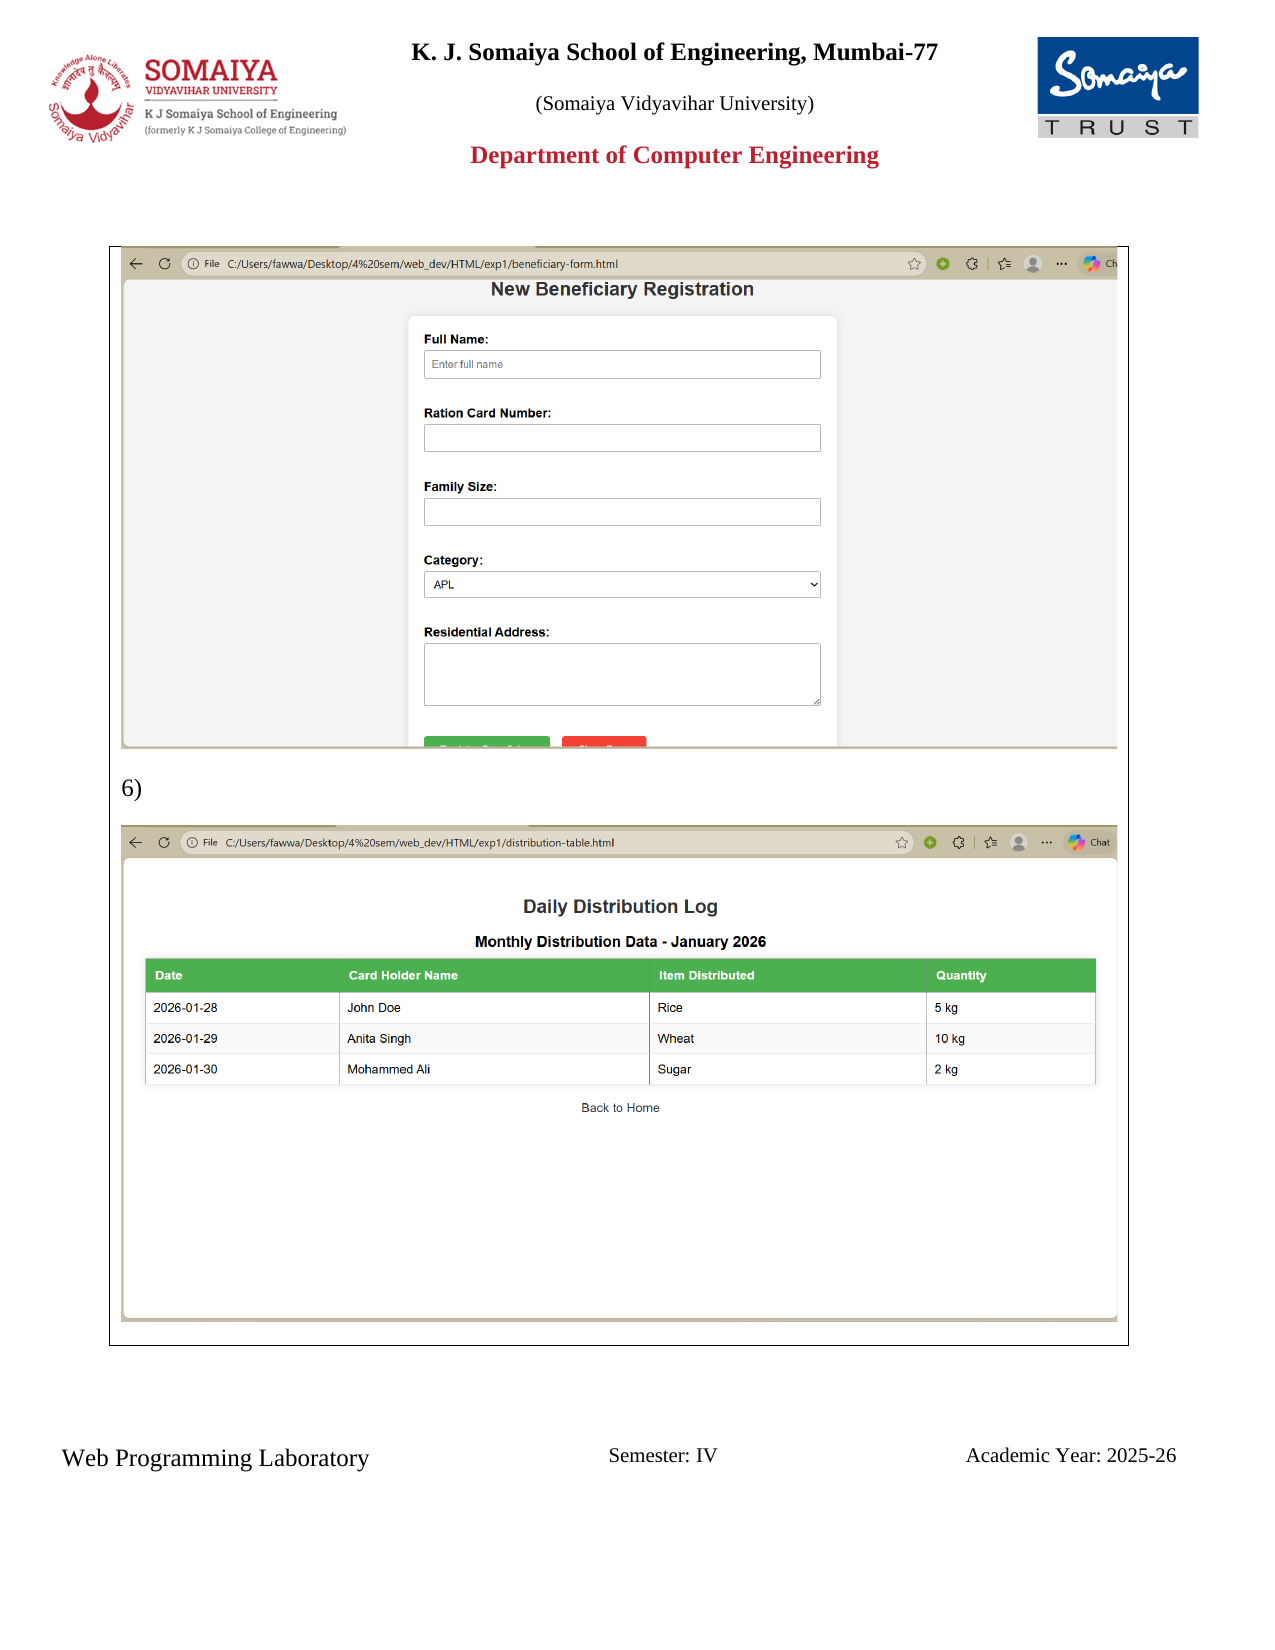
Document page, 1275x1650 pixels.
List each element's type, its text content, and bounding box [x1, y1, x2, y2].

picture [121, 246, 1118, 749]
picture [1037, 37, 1199, 138]
table_cell 1) 2) 3) 4) 5) 6) 7) 8) [110, 247, 1128, 1345]
picture [121, 825, 1118, 1322]
picture [20, 37, 355, 149]
